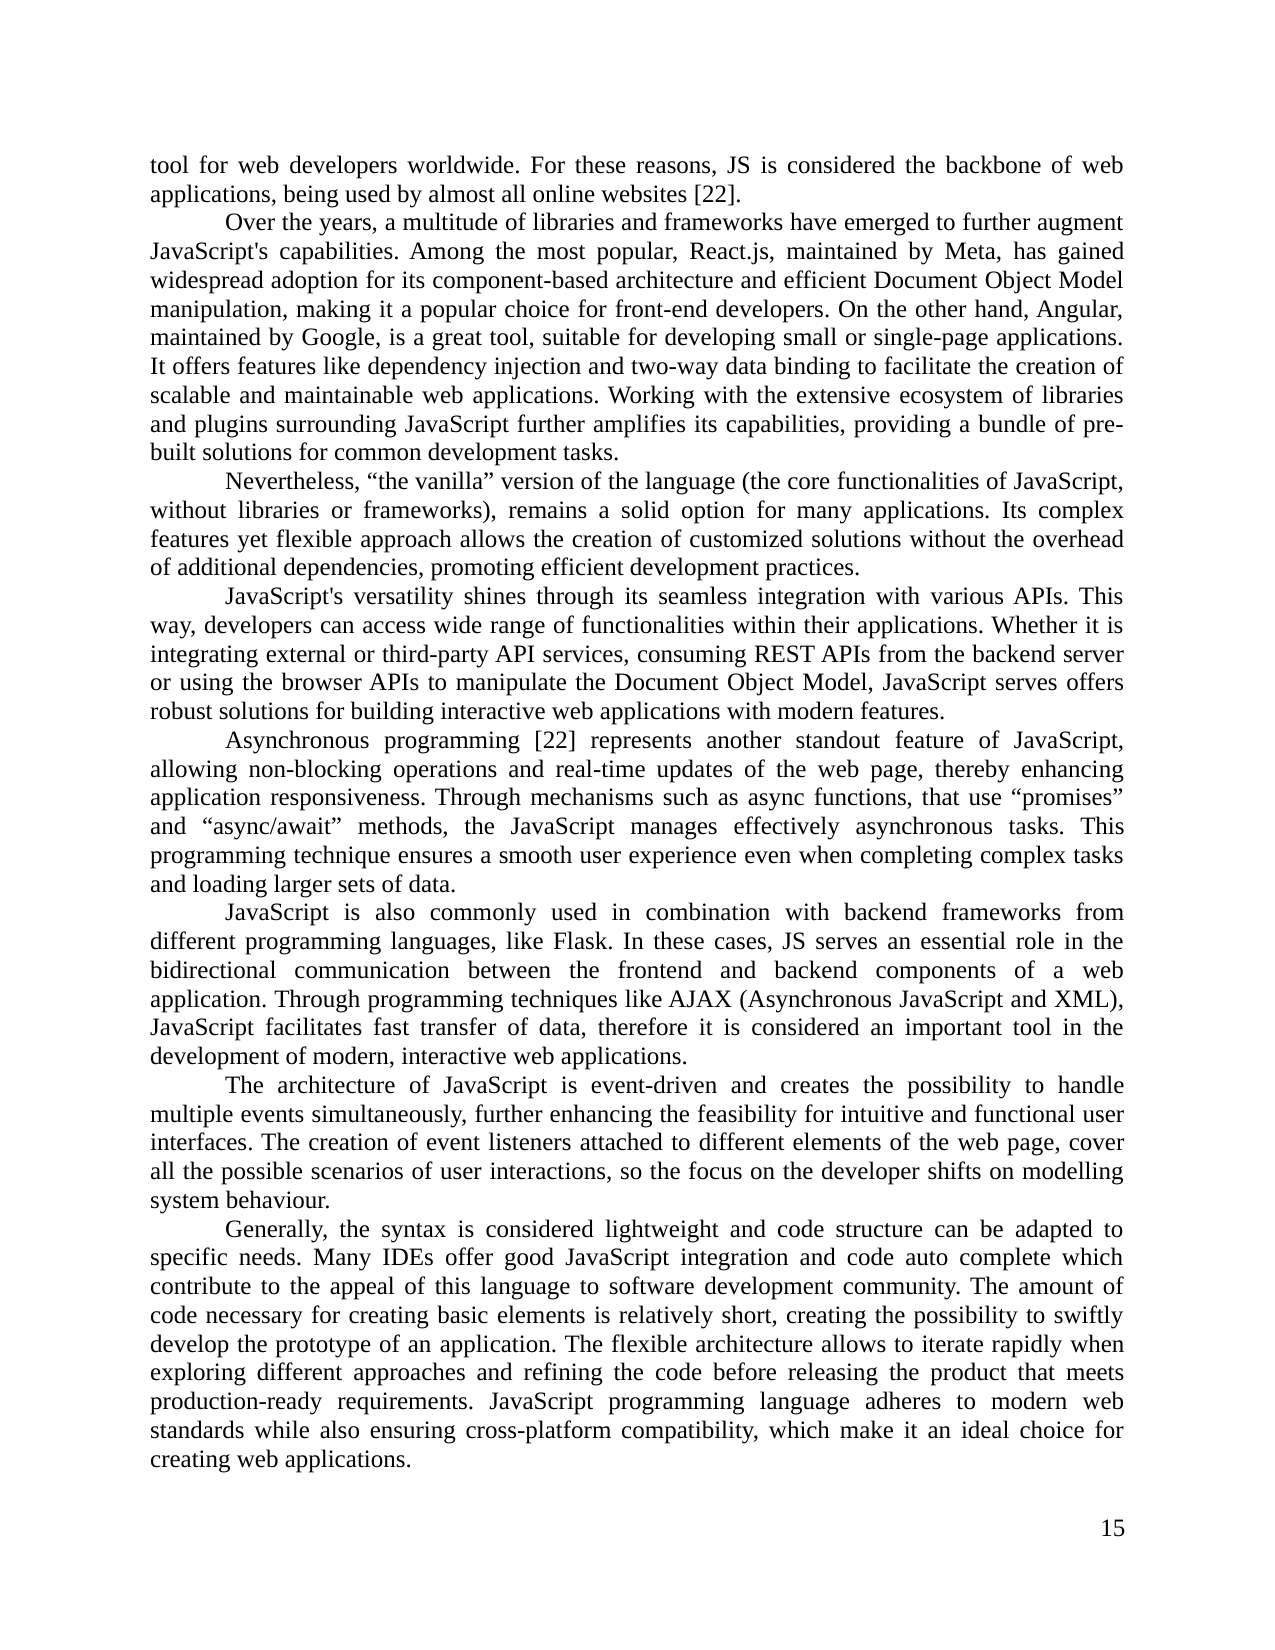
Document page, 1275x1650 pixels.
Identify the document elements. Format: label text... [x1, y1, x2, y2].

text Nevertheless, “the vanilla” version of the language (the core functionalities of JavaScript, without libraries or frameworks), remains a solid option for many applications. Its complex features yet flexible approach allows the creation of customized solutions without the overhead of additional dependencies, promoting efficient development practices. [150, 466, 1125, 581]
text The architecture of JavaScript is event-driven and creates the possibility to handle multiple events simultaneously, further enhancing the feasibility for intuitive and functional user interfaces. The creation of event listeners attached to different elements of the web page, cover all the possible scenarios of user interactions, so the focus on the developer shifts on modelling system behaviour. [150, 1070, 1125, 1214]
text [150, 150, 1125, 207]
text Generally, the syntax is considered lightweight and code structure can be adapted to specific needs. Many IDEs offer good JavaScript integration and code auto complete which contribute to the appeal of this language to software development community. The amount of code necessary for creating basic elements is relatively short, creating the possibility to swiftly develop the prototype of an application. The flexible architecture allows to iterate rapidly when exploring different approaches and refining the code before releasing the product that meets production-ready requirements. JavaScript programming language adheres to modern web standards while also ensuring cross-platform compatibility, which make it an ideal choice for creating web applications. [150, 1214, 1125, 1472]
text Asynchronous programming [22] represents another standout feature of JavaScript, allowing non-blocking operations and real-time updates of the web page, thereby enhancing application responsiveness. Through mechanisms such as async functions, that use “promises” and “async/await” methods, the JavaScript manages effectively asynchronous tasks. This programming technique ensures a smooth user experience even when completing complex tasks and loading larger sets of data. [150, 725, 1125, 897]
text Over the years, a multitude of libraries and frameworks have emerged to further augment JavaScript's capabilities. Among the most popular, React.js, maintained by Meta, has gained widespread adoption for its component-based architecture and efficient Document Object Model manipulation, making it a popular choice for front-end developers. On the other hand, Angular, maintained by Google, is a great tool, suitable for developing small or single-page applications. It offers features like dependency injection and two-way data binding to facilitate the creation of scalable and maintainable web applications. Working with the extensive ecosystem of libraries and plugins surrounding JavaScript further amplifies its capabilities, providing a bundle of pre-built solutions for common development tasks. [150, 207, 1125, 466]
text JavaScript is also commonly used in combination with backend frameworks from different programming languages, like Flask. In these cases, JS serves an essential role in the bidirectional communication between the frontend and backend components of a web application. Through programming techniques like AJAX (Asynchronous JavaScript and XML), JavaScript facilitates fast transfer of data, therefore it is considered an important tool in the development of modern, interactive web applications. [150, 897, 1125, 1070]
text JavaScript's versatility shines through its seamless integration with various APIs. This way, developers can access wide range of functionalities within their applications. Whether it is integrating external or third-party API services, consuming REST APIs from the backend server or using the browser APIs to manipulate the Document Object Model, JavaScript serves offers robust solutions for building interactive web applications with modern features. [150, 581, 1125, 725]
